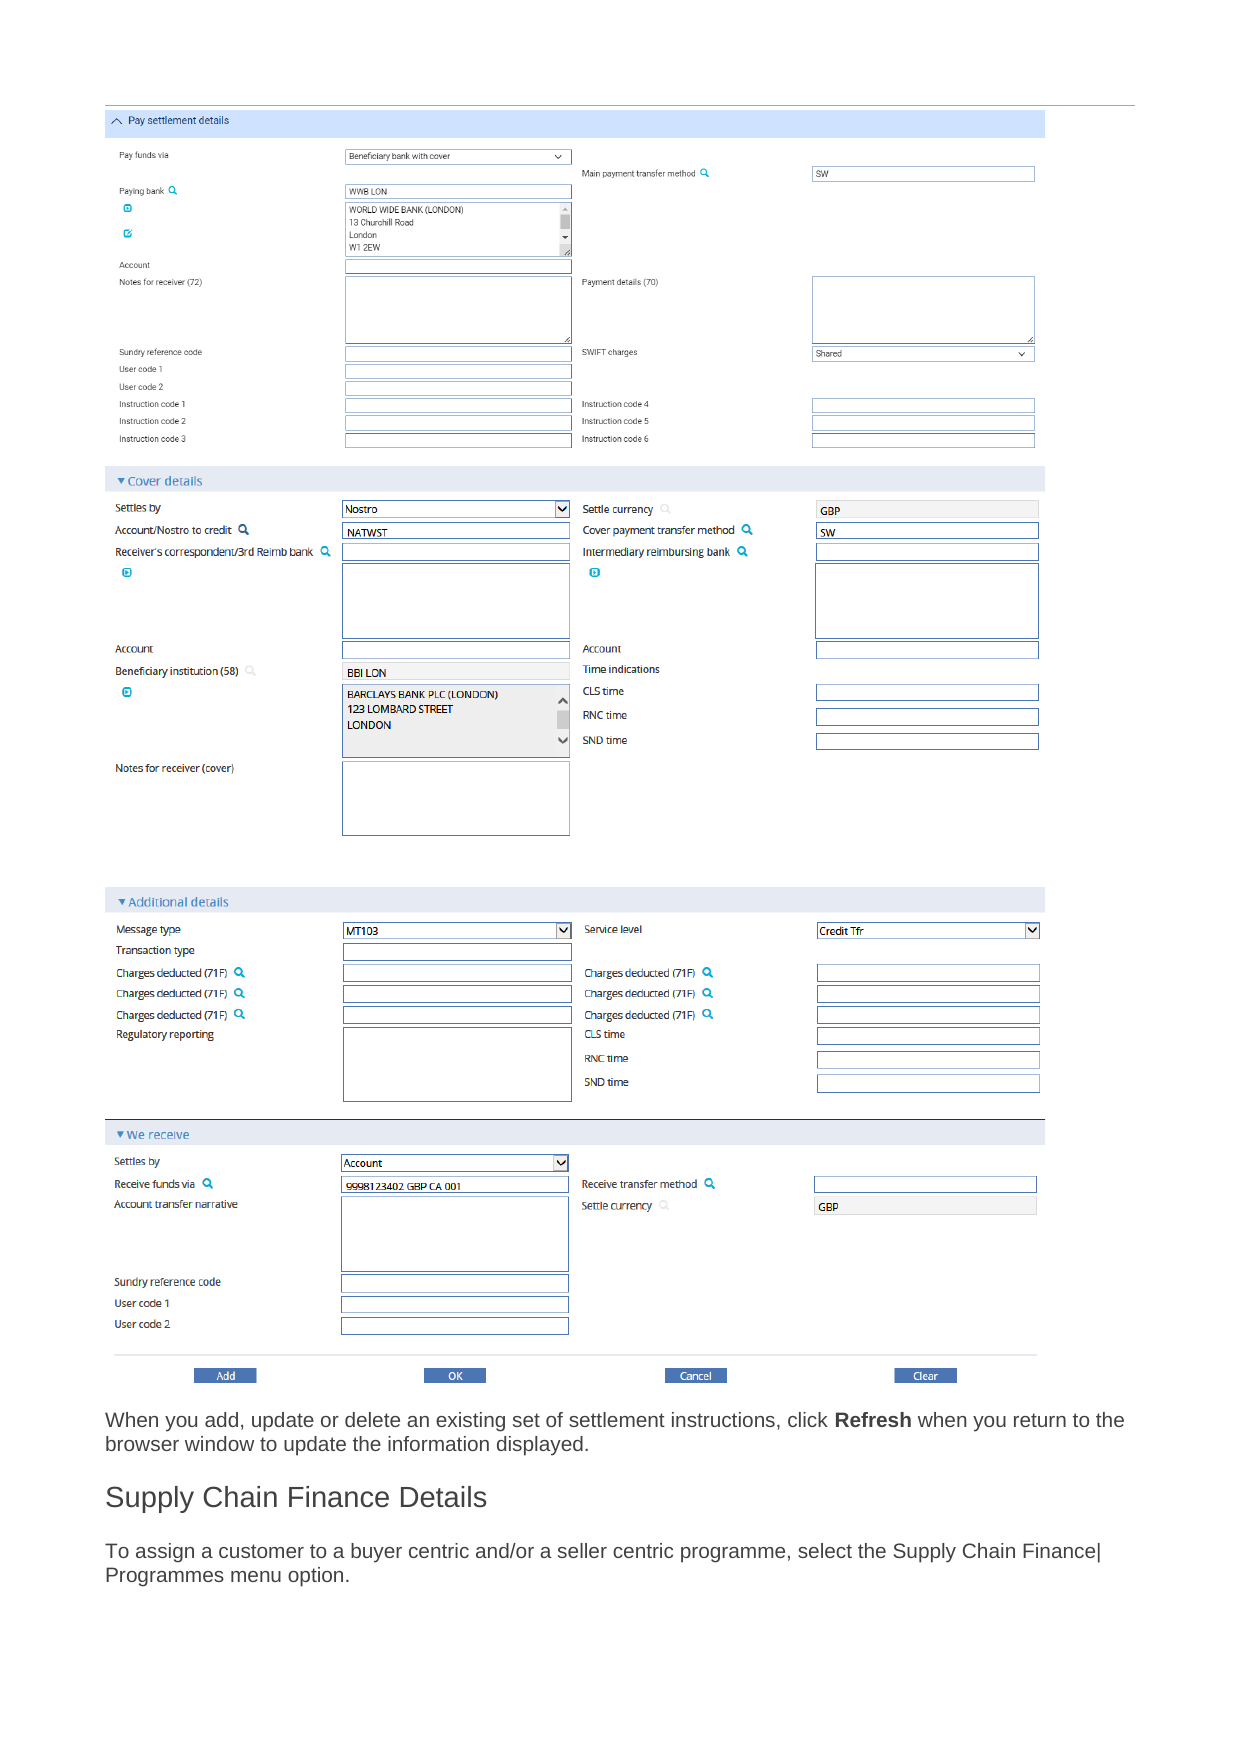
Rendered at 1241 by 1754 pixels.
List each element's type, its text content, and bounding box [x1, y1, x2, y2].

picture [105, 110, 1046, 454]
picture [105, 466, 1046, 839]
text When you add, update or delete an existing set of settlement instructions, click Refresh when you return to the browser window to update the information displayed. [105, 1407, 1135, 1455]
picture [105, 887, 1046, 1107]
text To assign a customer to a buyer centric and/or a seller centric programme, select the Supply Chain Finance|Programmes menu option. [105, 1539, 1135, 1587]
picture [105, 1119, 1046, 1383]
subtitle Supply Chain Finance Details [105, 1480, 1135, 1514]
